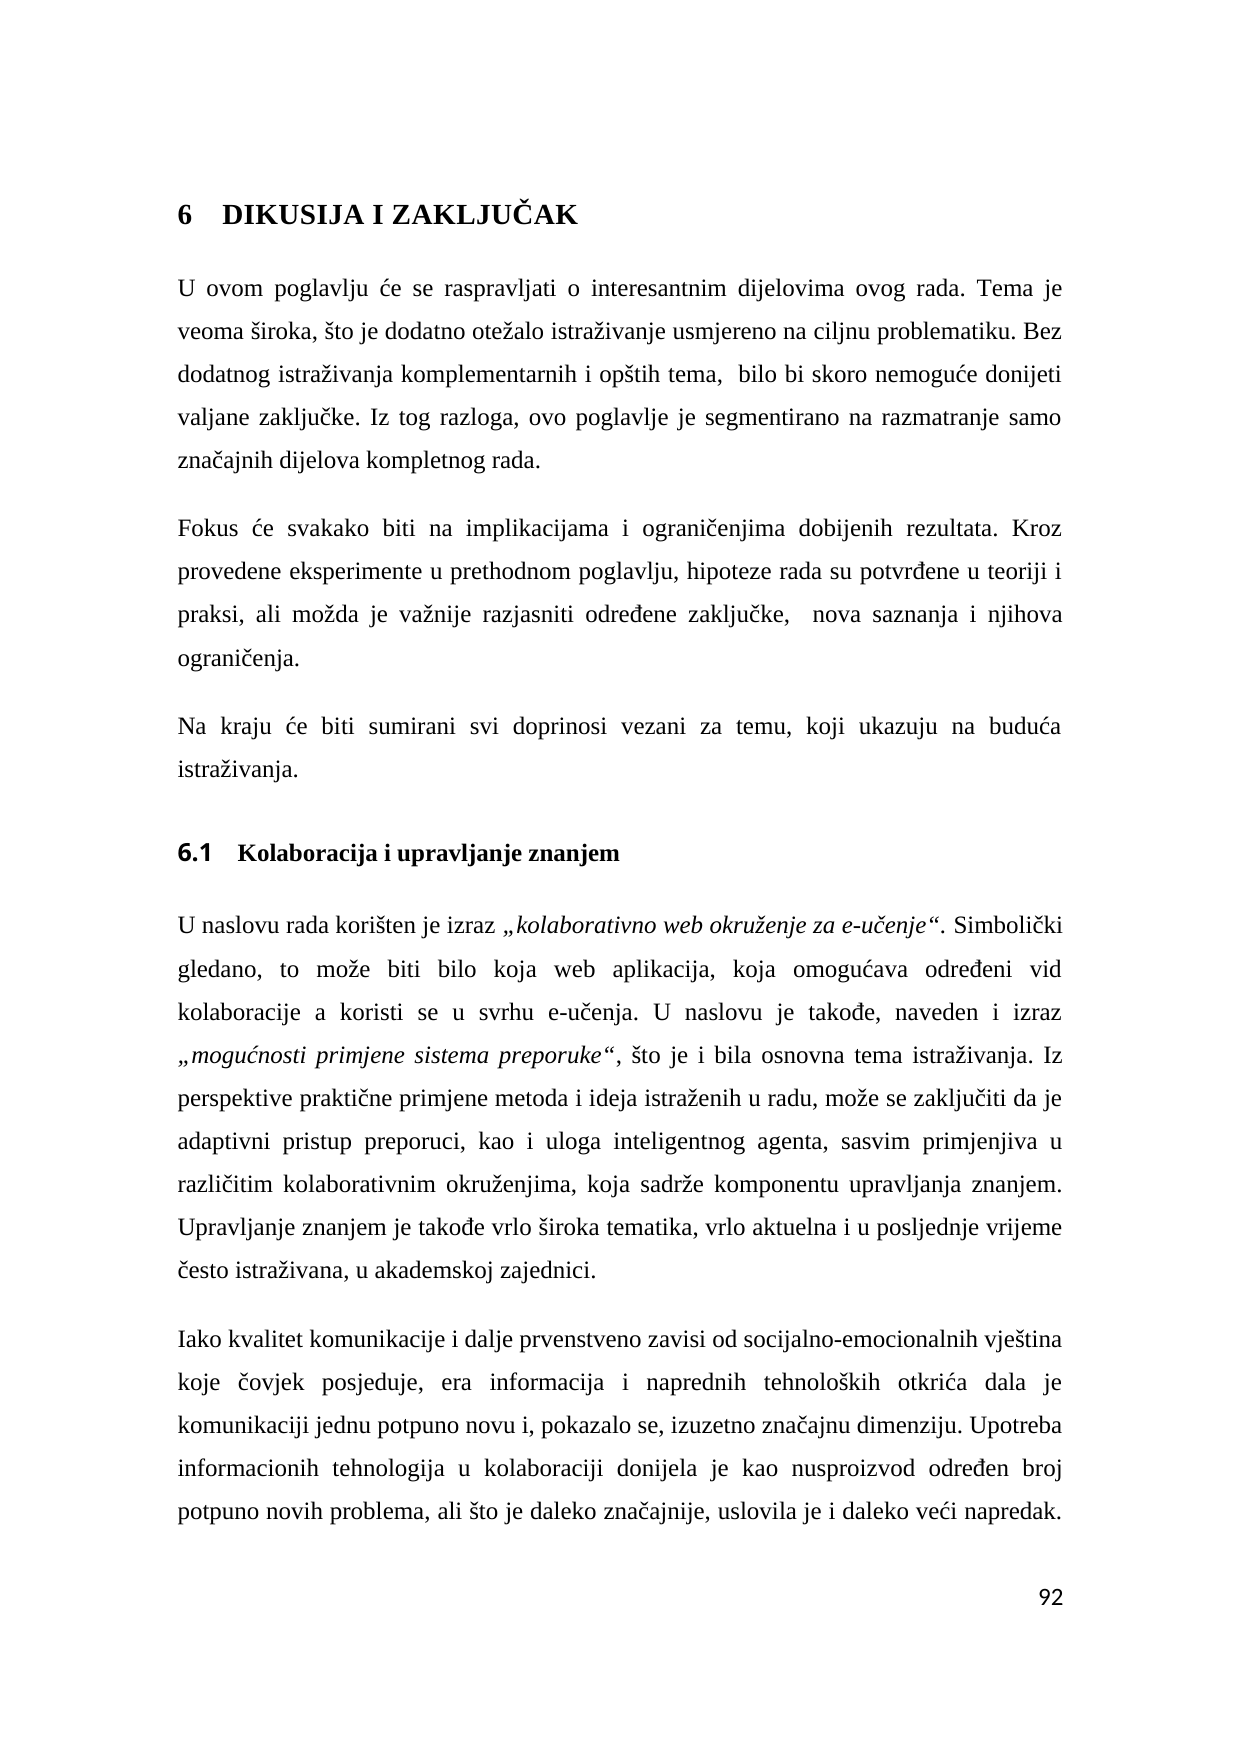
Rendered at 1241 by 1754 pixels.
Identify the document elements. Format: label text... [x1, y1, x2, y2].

text Fokus će svakako biti na implikacijama i ograničenjima dobijenih rezultata. Kroz provedene eksperimente u prethodnom poglavlju, hipoteze rada su potvrđene u teoriji i praksi, ali možda je važnije razjasniti određene zaključke, nova saznanja i njihova ograničenja. [177, 513, 1063, 671]
text U ovom poglavlju će se raspravljati o interesantnim dijelovima ovog rada. Tema je veoma široka, što je dodatno otežalo istraživanje usmjereno na ciljnu problematiku. Bez dodatnog istraživanja komplementarnih i opštih tema, bilo bi skoro nemoguće donijeti valjane zaključke. Iz tog razloga, ovo poglavlje je segmentirano na razmatranje samo značajnih dijelova kompletnog rada. [177, 273, 1063, 474]
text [177, 1324, 1063, 1525]
text U naslovu rada korišten je izraz „kolaborativno web okruženje za e-učenje“. Simbolički gledano, to može biti bilo koja web aplikacija, koja omogućava određeni vid kolaboracije a koristi se u svrhu e-učenja. U naslovu je takođe, naveden i izraz „mogućnosti primjene sistema preporuke“, što je i bila osnovna tema istraživanja. Iz perspektive praktične primjene metoda i ideja istraženih u radu, može se zaključiti da je adaptivni pristup preporuci, kao i uloga inteligentnog agenta, sasvim primjenjiva u različitim kolaborativnim okruženjima, koja sadrže komponentu upravljanja znanjem. Upravljanje znanjem je takođe vrlo široka tematika, vrlo aktuelna i u posljednje vrijeme često istraživana, u akademskoj zajednici. [177, 911, 1063, 1284]
text Na kraju će biti sumirani svi doprinosi vezani za temu, koji ukazuju na buduća istraživanja. [177, 711, 1063, 783]
subtitle Dikusija i zaključak [177, 197, 1063, 231]
subtitle Kolaboracija i upravljanje znanjem [177, 834, 1063, 869]
